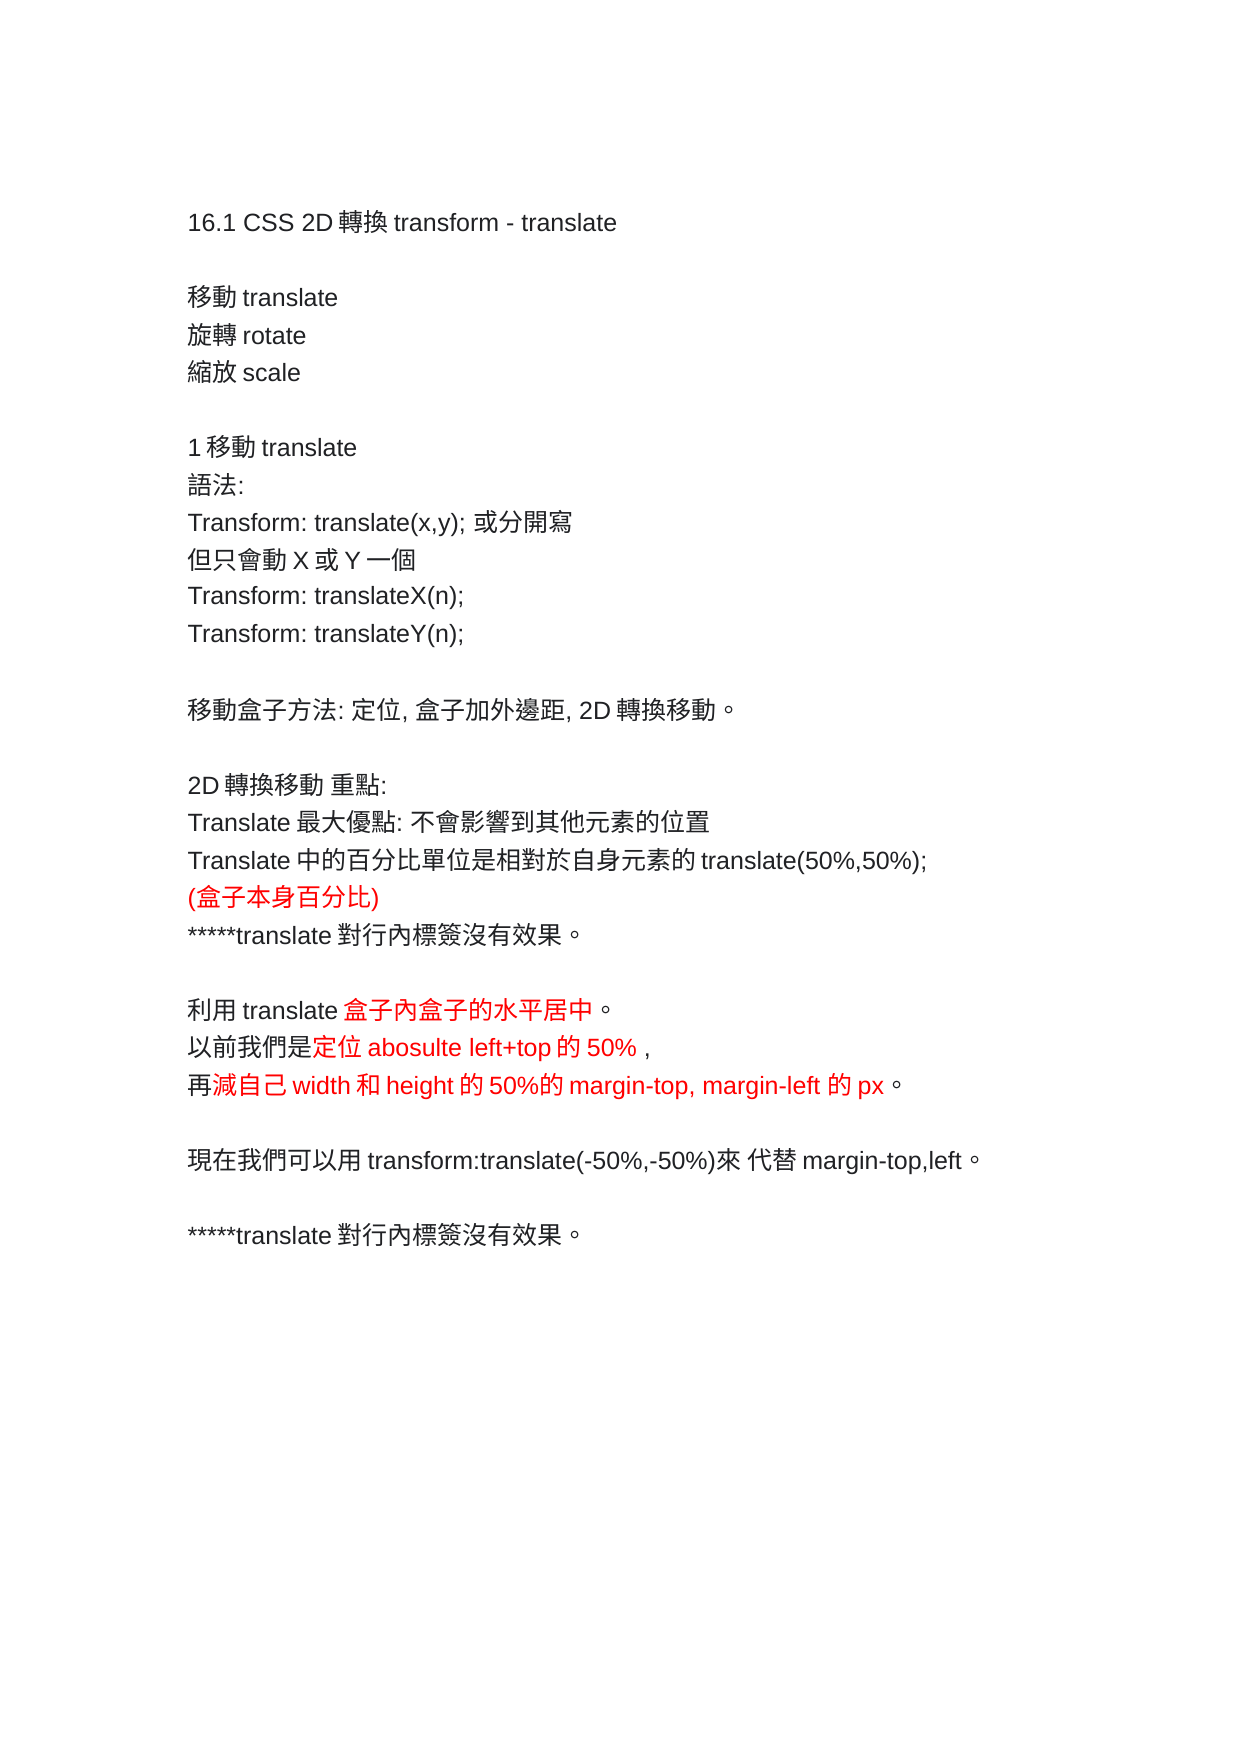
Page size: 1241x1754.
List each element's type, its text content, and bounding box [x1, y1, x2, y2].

text 2D轉換移動 重點: [187, 764, 1053, 802]
text 現在我們可以用transform:translate(-50%,-50%)來 代替margin-top,left。 [187, 1139, 1053, 1177]
text Transform: translateY(n); [187, 614, 1053, 652]
text 再減自己width和height的50%的margin-top, margin-left 的px。 [187, 1064, 1053, 1102]
text Transform: translate(x,y); 或分開寫 [187, 502, 1053, 539]
text 16.1 CSS 2D轉換transform - translate [187, 202, 1053, 239]
text 以前我們是定位abosulte left+top的50% , [187, 1027, 1053, 1064]
text 1移動translate [187, 427, 1053, 464]
text 移動translate [187, 277, 1053, 314]
text *****translate對行內標簽沒有效果。 [187, 914, 1053, 952]
text Translate最大優點: 不會影響到其他元素的位置 [187, 802, 1053, 839]
text *****translate對行內標簽沒有效果。 [187, 1214, 1053, 1252]
text 縮放scale [187, 352, 1053, 389]
text 利用translate盒子內盒子的水平居中。 [187, 989, 1053, 1027]
text 旋轉rotate [187, 314, 1053, 352]
text 語法: [187, 464, 1053, 502]
text Translate中的百分比單位是相對於自身元素的translate(50%,50%); [187, 839, 1053, 877]
text 移動盒子方法: 定位, 盒子加外邊距, 2D轉換移動。 [187, 689, 1053, 727]
text (盒子本身百分比) [187, 877, 1053, 914]
text 但只會動X或Y一個 [187, 539, 1053, 577]
text Transform: translateX(n); [187, 577, 1053, 614]
